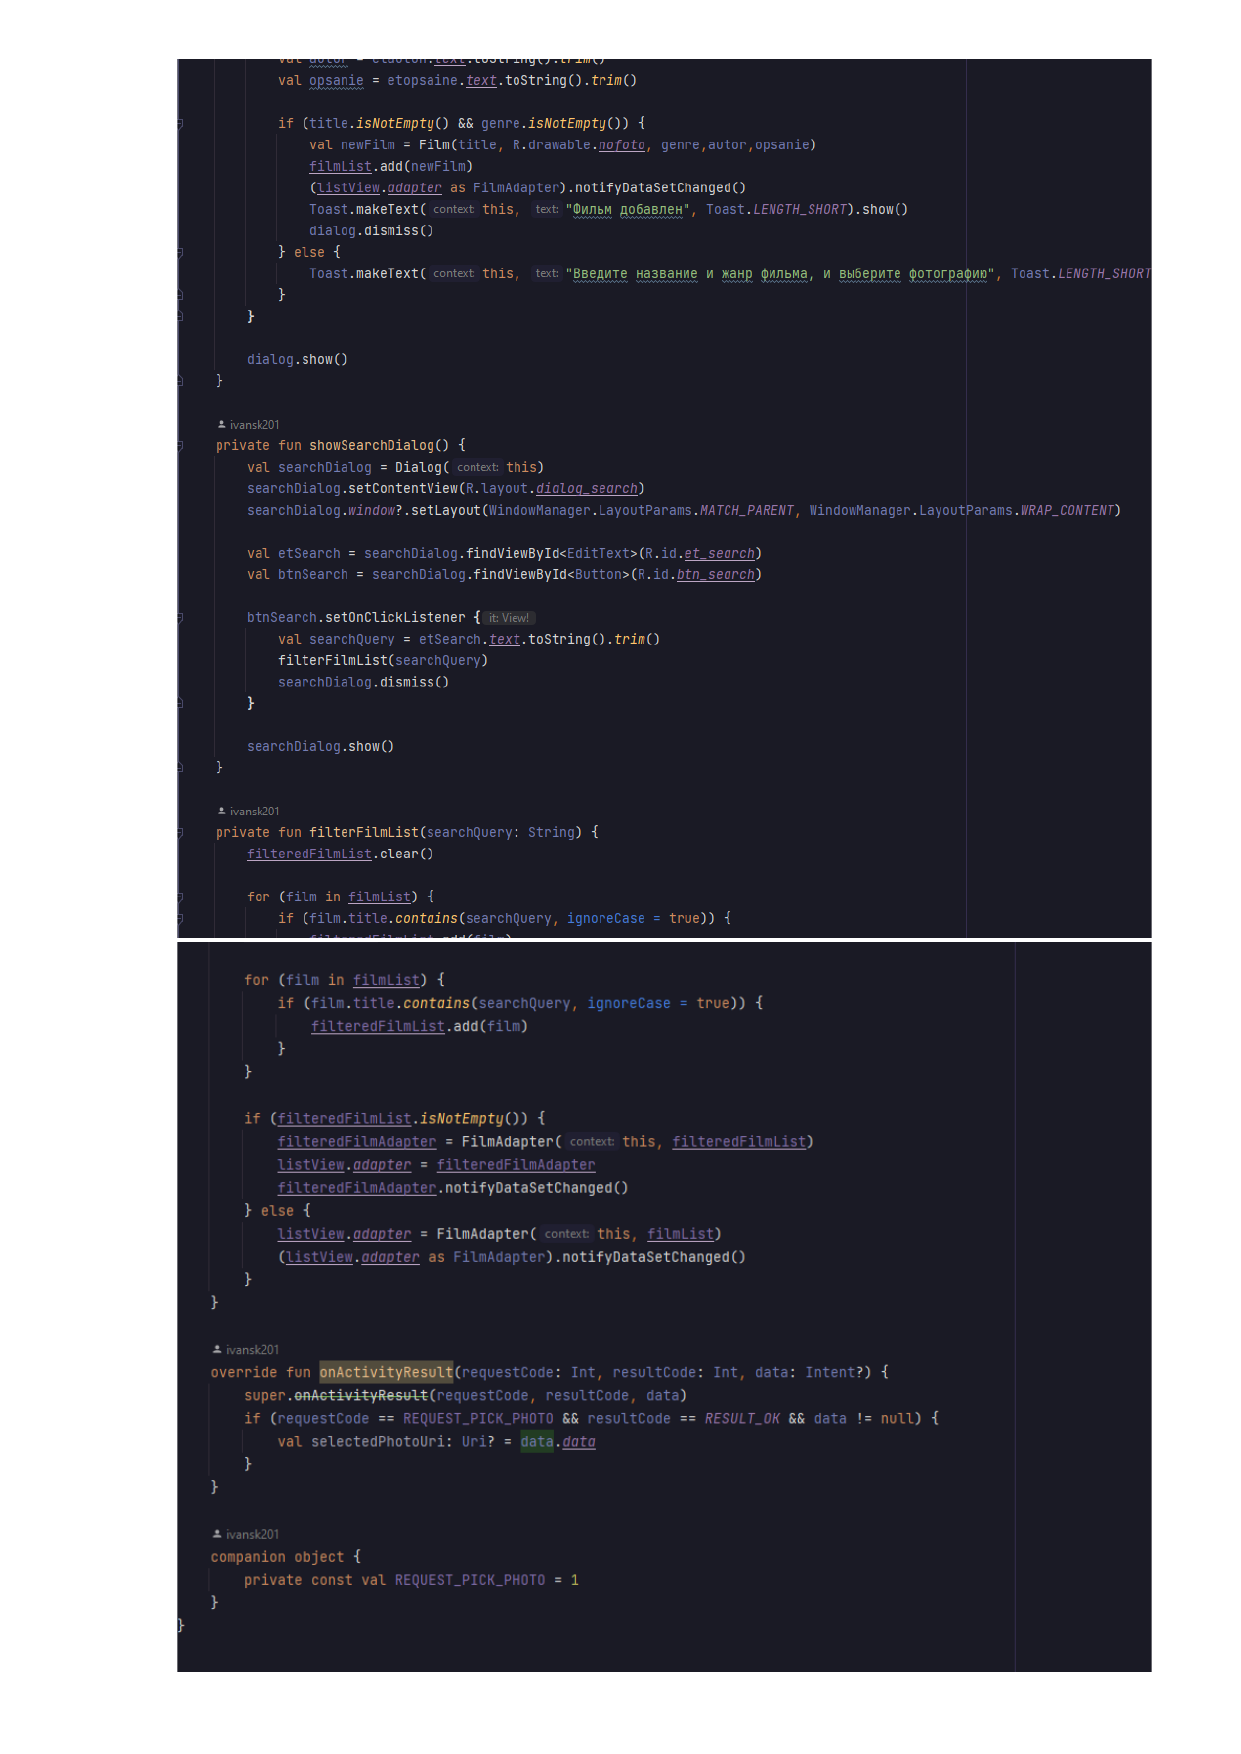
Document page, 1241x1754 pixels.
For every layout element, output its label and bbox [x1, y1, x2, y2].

picture [177, 942, 1152, 1672]
picture [177, 59, 1152, 938]
